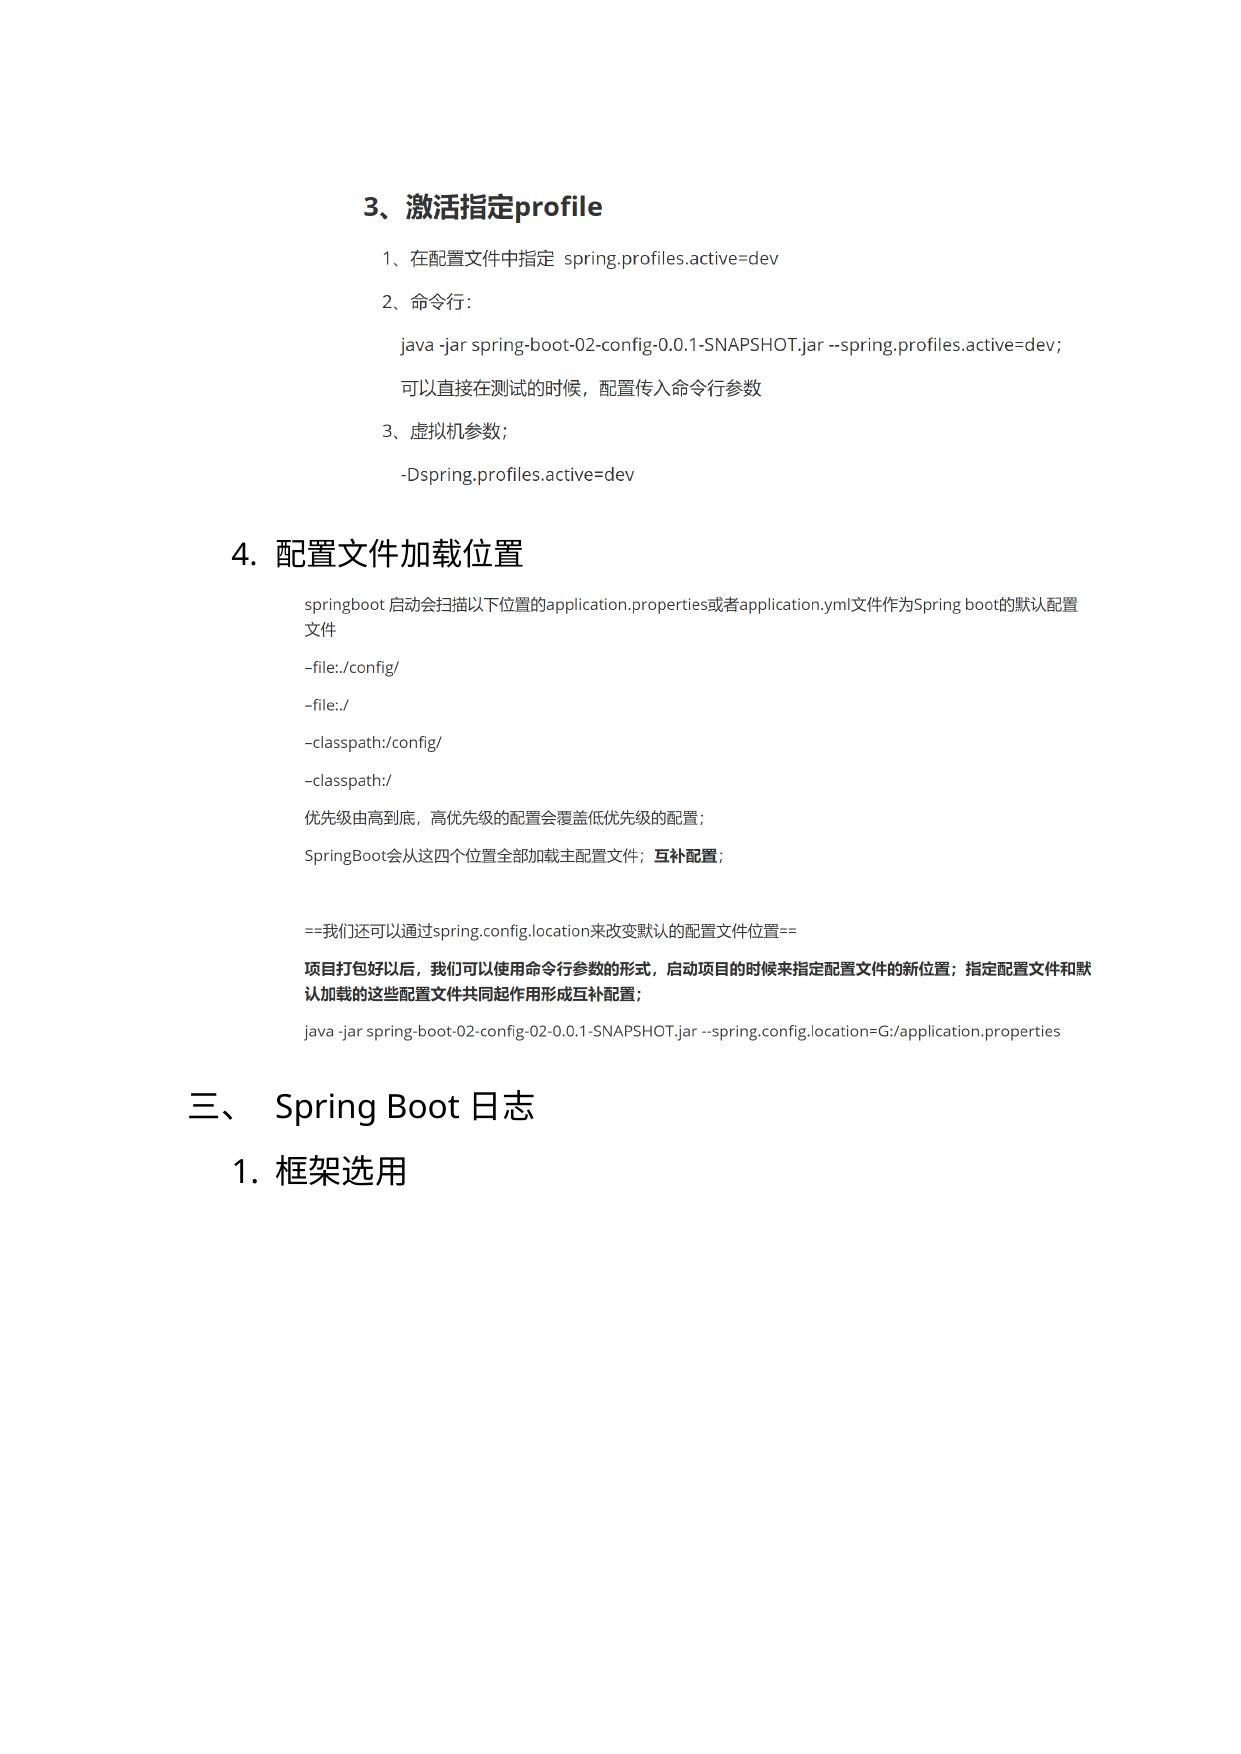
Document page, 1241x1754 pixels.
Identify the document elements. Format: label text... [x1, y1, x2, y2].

picture [318, 162, 1184, 516]
picture [275, 584, 1141, 1061]
list 配置文件加载位置 [231, 519, 1053, 584]
list Spring Boot 日志 [187, 1072, 1053, 1137]
list 框架选用 [231, 1137, 1053, 1202]
